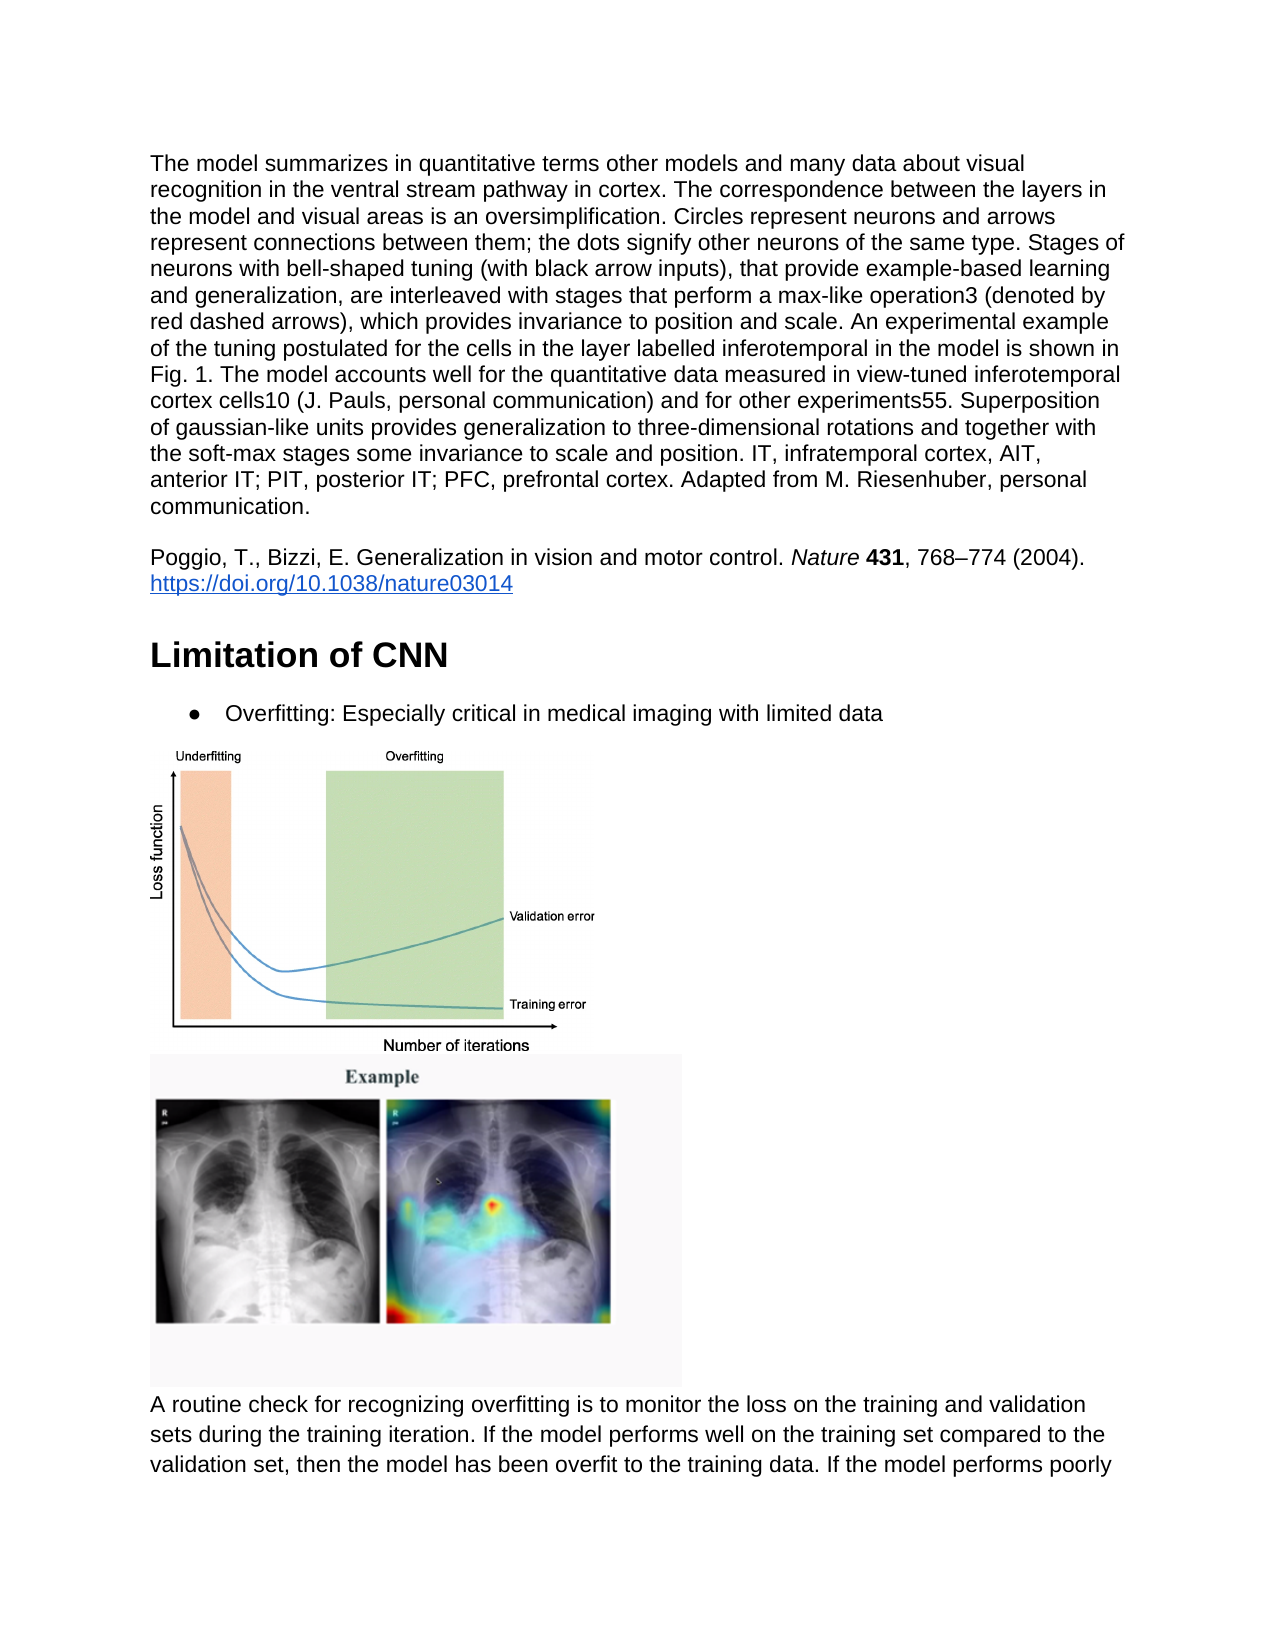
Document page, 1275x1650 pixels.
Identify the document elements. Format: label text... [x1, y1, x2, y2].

picture [150, 751, 595, 1051]
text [150, 1391, 1125, 1477]
list Overfitting: Especially critical in medical imaging with limited data [187, 700, 1125, 726]
subtitle Limitation of CNN [150, 634, 1125, 675]
picture [150, 1054, 682, 1387]
text The model summarizes in quantitative terms other models and many data about visual recognition in the ventral stream pathway in cortex. The correspondence between the layers in the model and visual areas is an oversimplification. Circles represent neurons and arrows represent connections between them; the dots signify other neurons of the same type. Stages of neurons with bell-shaped tuning (with black arrow inputs), that provide example-based learning and generalization, are interleaved with stages that perform a max-like operation3 (denoted by red dashed arrows), which provides invariance to position and scale. An experimental example of the tuning postulated for the cells in the layer labelled inferotemporal in the model is shown in Fig. 1. The model accounts well for the quantitative data measured in view-tuned inferotemporal cortex cells10 (J. Pauls, personal communication) and for other experiments55. Superposition of gaussian-like units provides generalization to three-dimensional rotations and together with the soft-max stages some invariance to scale and position. IT, infratemporal cortex, AIT, anterior IT; PIT, posterior IT; PFC, prefrontal cortex. Adapted from M. Riesenhuber, personal communication. [150, 150, 1125, 519]
text Poggio, T., Bizzi, E. Generalization in vision and motor control. Nature 431, 768–774 (2004). https://doi.org/10.1038/nature03014 [150, 544, 1125, 597]
